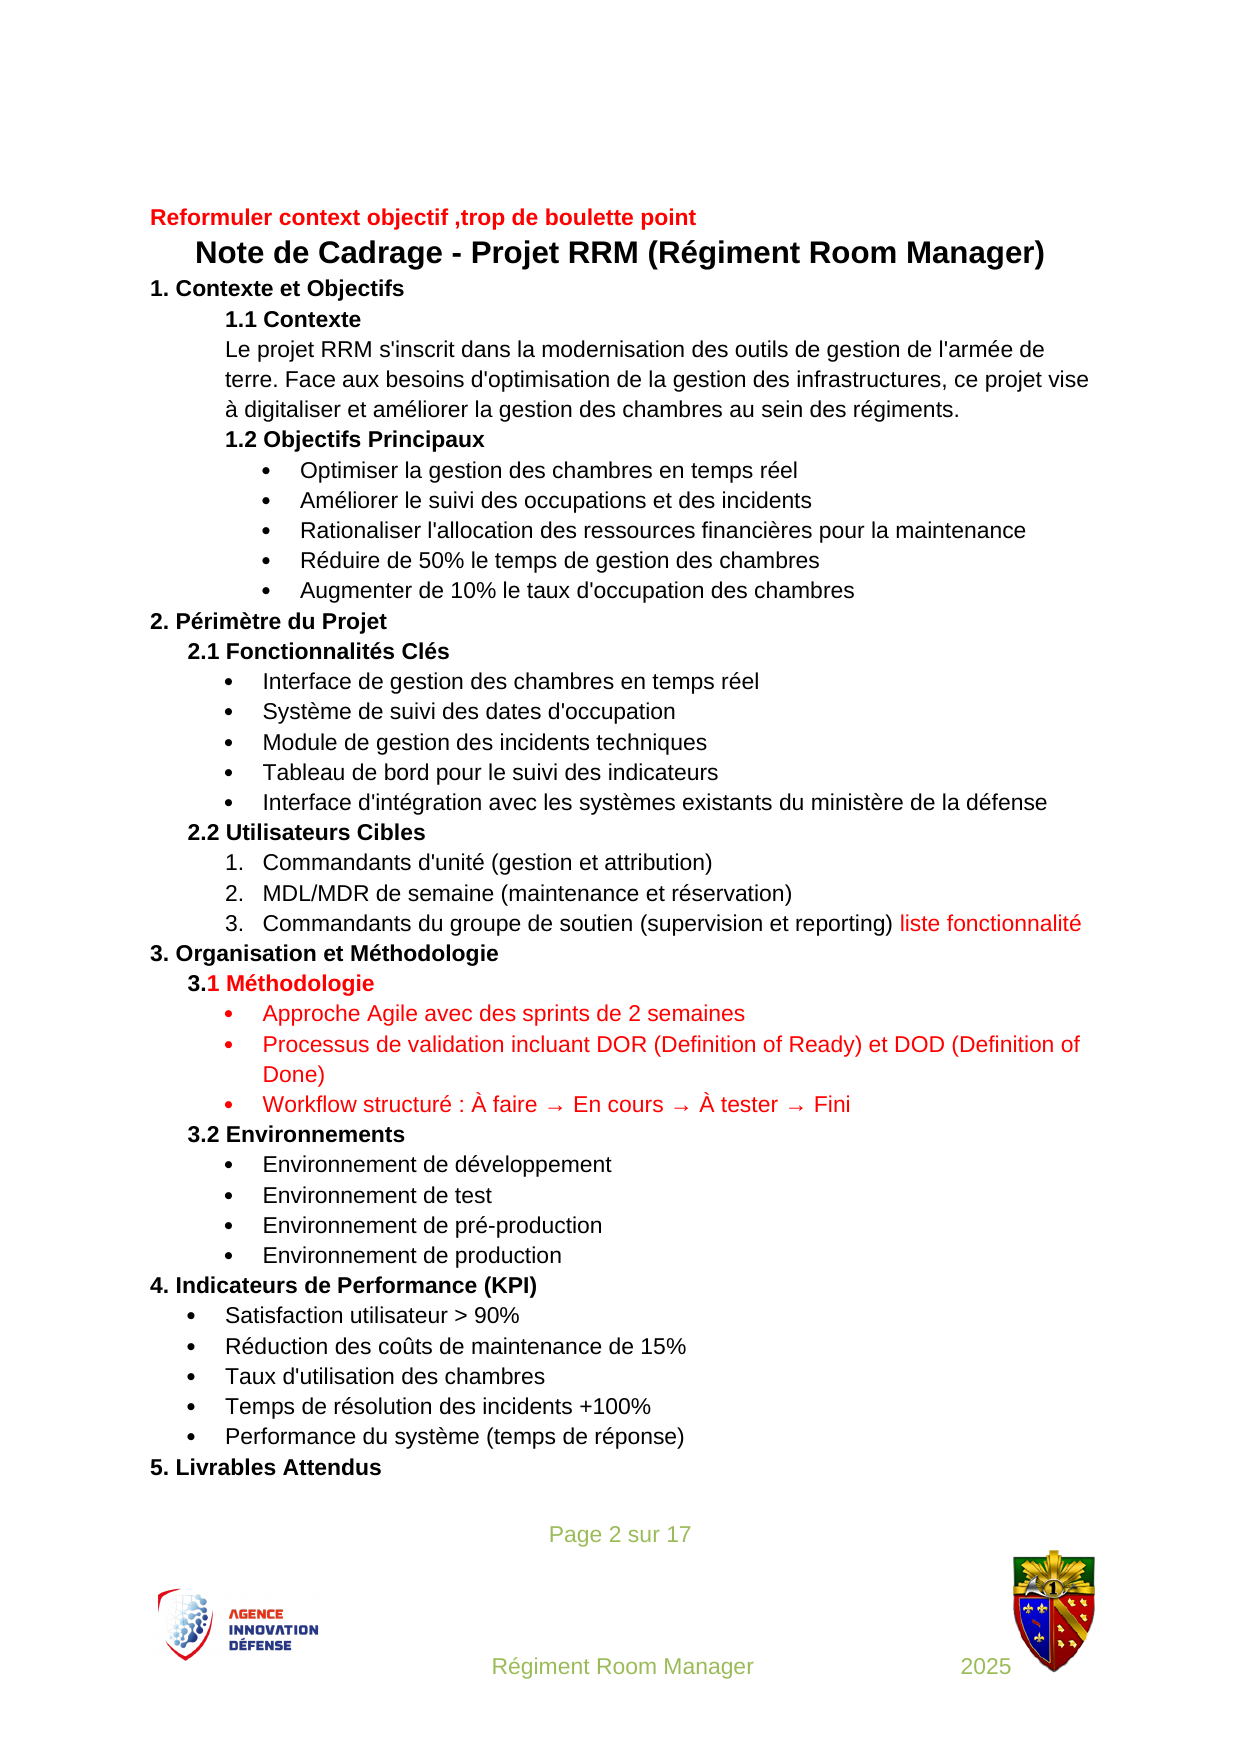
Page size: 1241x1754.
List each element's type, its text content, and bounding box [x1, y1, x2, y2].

list Réduction des coûts de maintenance de 15% [187, 1333, 1090, 1359]
list Workflow structuré : À faire → En cours → À tester → Fini [225, 1091, 1090, 1117]
list Optimiser la gestion des chambres en temps réel [262, 457, 1090, 483]
list Augmenter de 10% le taux d'occupation des chambres [262, 577, 1090, 604]
list Interface d'intégration avec les systèmes existants du ministère de la défense [225, 789, 1090, 815]
text 2. Périmètre du Projet [150, 608, 1090, 634]
text 2.1 Fonctionnalités Clés [187, 638, 1090, 664]
list Environnement de pré-production [225, 1212, 1090, 1238]
list Approche Agile avec des sprints de 2 semaines [225, 1000, 1090, 1027]
list Environnement de test [225, 1182, 1090, 1208]
text Note de Cadrage - Projet RRM (Régiment Room Manager) [150, 234, 1090, 270]
text 3.1 Méthodologie [187, 970, 1090, 997]
list Taux d'utilisation des chambres [187, 1363, 1090, 1389]
list Améliorer le suivi des occupations et des incidents [262, 487, 1090, 513]
list Environnement de production [225, 1242, 1090, 1268]
list Performance du système (temps de réponse) [187, 1423, 1090, 1450]
list Module de gestion des incidents techniques [225, 728, 1090, 755]
list Rationaliser l'allocation des ressources financières pour la maintenance [262, 517, 1090, 543]
text 1.2 Objectifs Principaux [225, 426, 1090, 453]
list Système de suivi des dates d'occupation [225, 698, 1090, 725]
list Processus de validation incluant DOR (Definition of Ready) et DOD (Definition of Done) [225, 1031, 1090, 1087]
text 3.2 Environnements [187, 1121, 1090, 1148]
text 3. Organisation et Méthodologie [150, 940, 1090, 966]
list Tableau de bord pour le suivi des indicateurs [225, 759, 1090, 785]
list Réduire de 50% le temps de gestion des chambres [262, 547, 1090, 574]
list Interface de gestion des chambres en temps réel [225, 668, 1090, 694]
list Satisfaction utilisateur > 90% [187, 1302, 1090, 1329]
text Reformuler context objectif ,trop de boulette point [150, 204, 1090, 230]
list Environnement de développement [225, 1151, 1090, 1178]
picture [150, 1575, 326, 1674]
text 1.1 Contexte [225, 306, 1090, 332]
list MDL/MDR de semaine (maintenance et réservation) [225, 879, 1090, 906]
picture [1011, 1547, 1095, 1674]
list Commandants du groupe de soutien (supervision et reporting) liste fonctionnalité [225, 910, 1090, 936]
text 2.2 Utilisateurs Cibles [187, 819, 1090, 846]
text 5. Livrables Attendus [150, 1453, 1090, 1480]
list Temps de résolution des incidents +100% [187, 1393, 1090, 1419]
text Le projet RRM s'inscrit dans la modernisation des outils de gestion de l'armée de terre. Face aux besoins d'optimisation de la gestion des infrastructures, ce projet vise à digitaliser et améliorer la gestion des chambres au sein des régiments. [225, 336, 1090, 423]
list Commandants d'unité (gestion et attribution) [225, 849, 1090, 876]
text 1. Contexte et Objectifs [150, 275, 1090, 302]
text 4. Indicateurs de Performance (KPI) [150, 1272, 1090, 1299]
